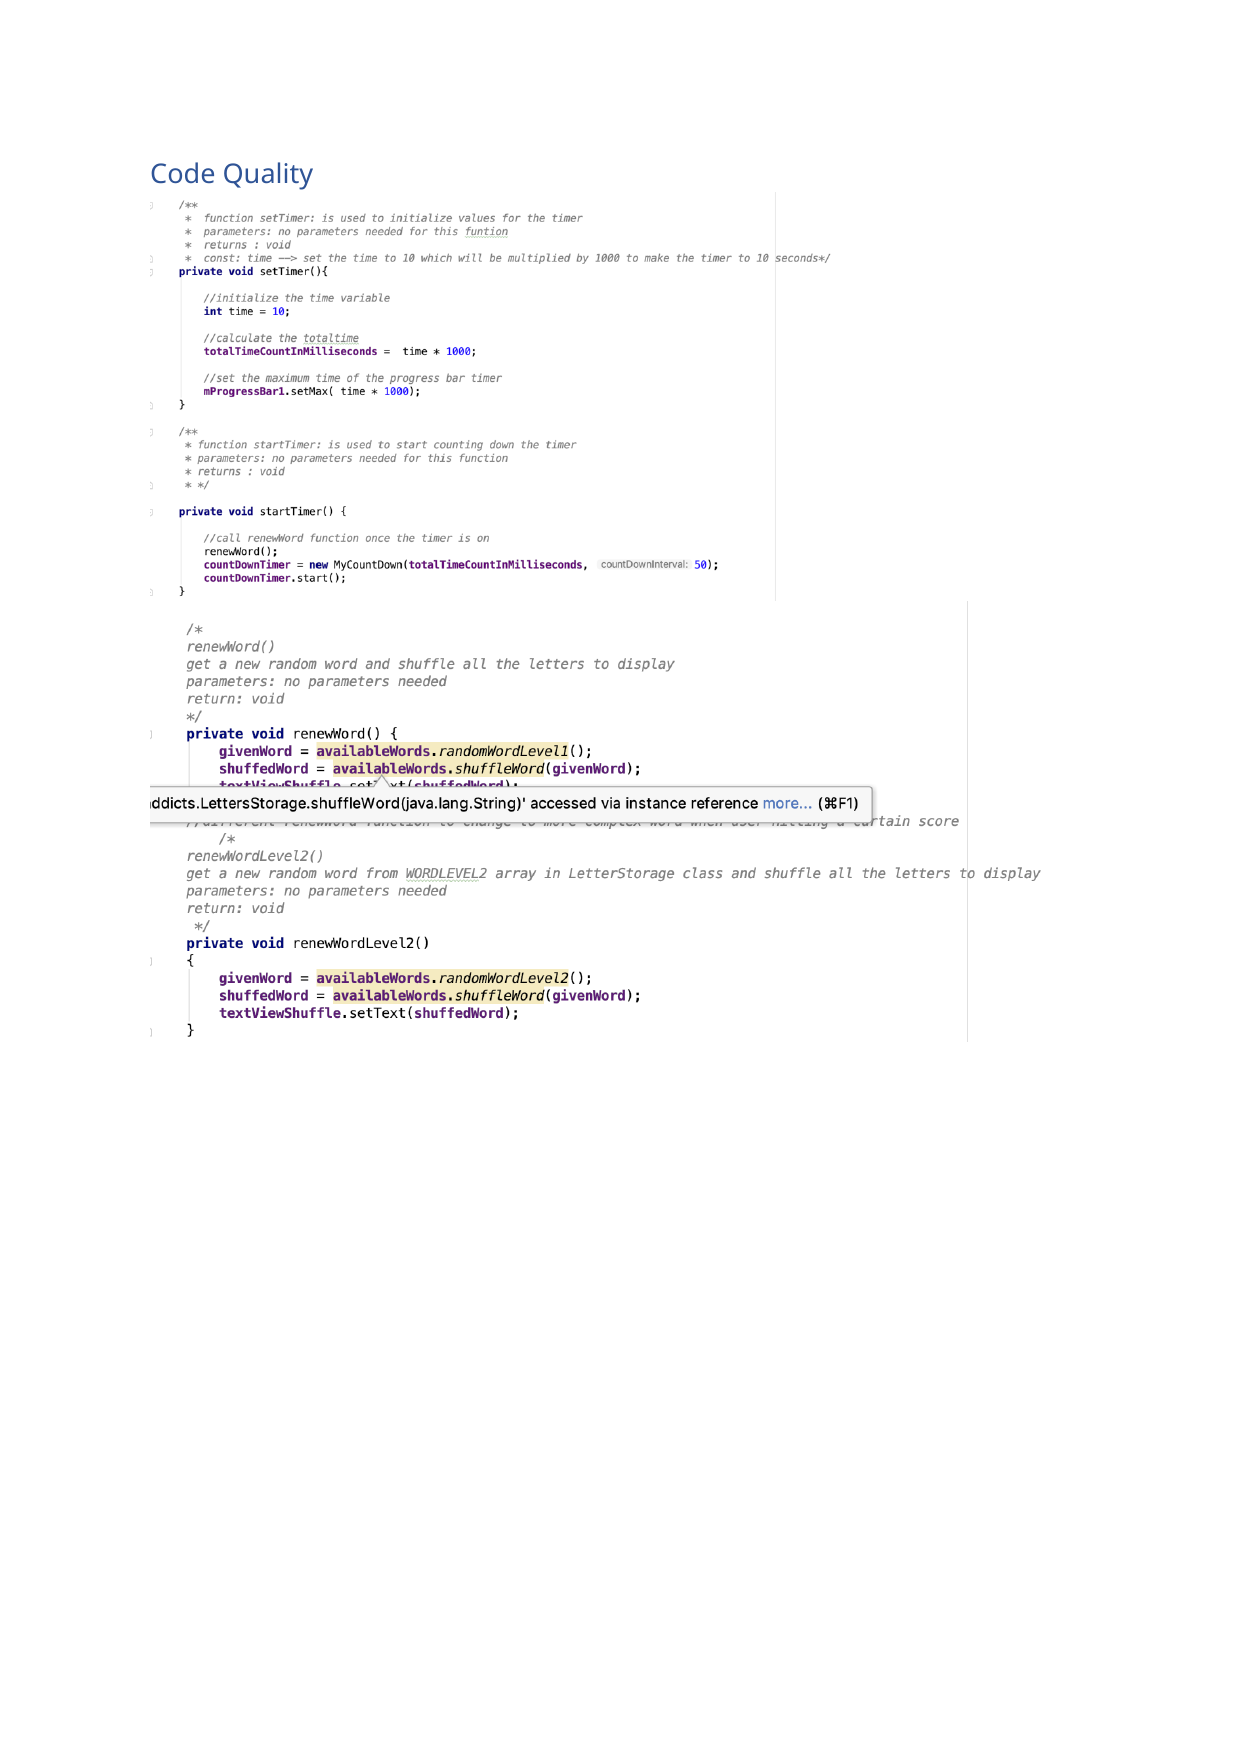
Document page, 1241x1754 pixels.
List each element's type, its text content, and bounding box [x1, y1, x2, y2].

subtitle Code Quality [150, 154, 1090, 191]
picture [150, 192, 1090, 1042]
